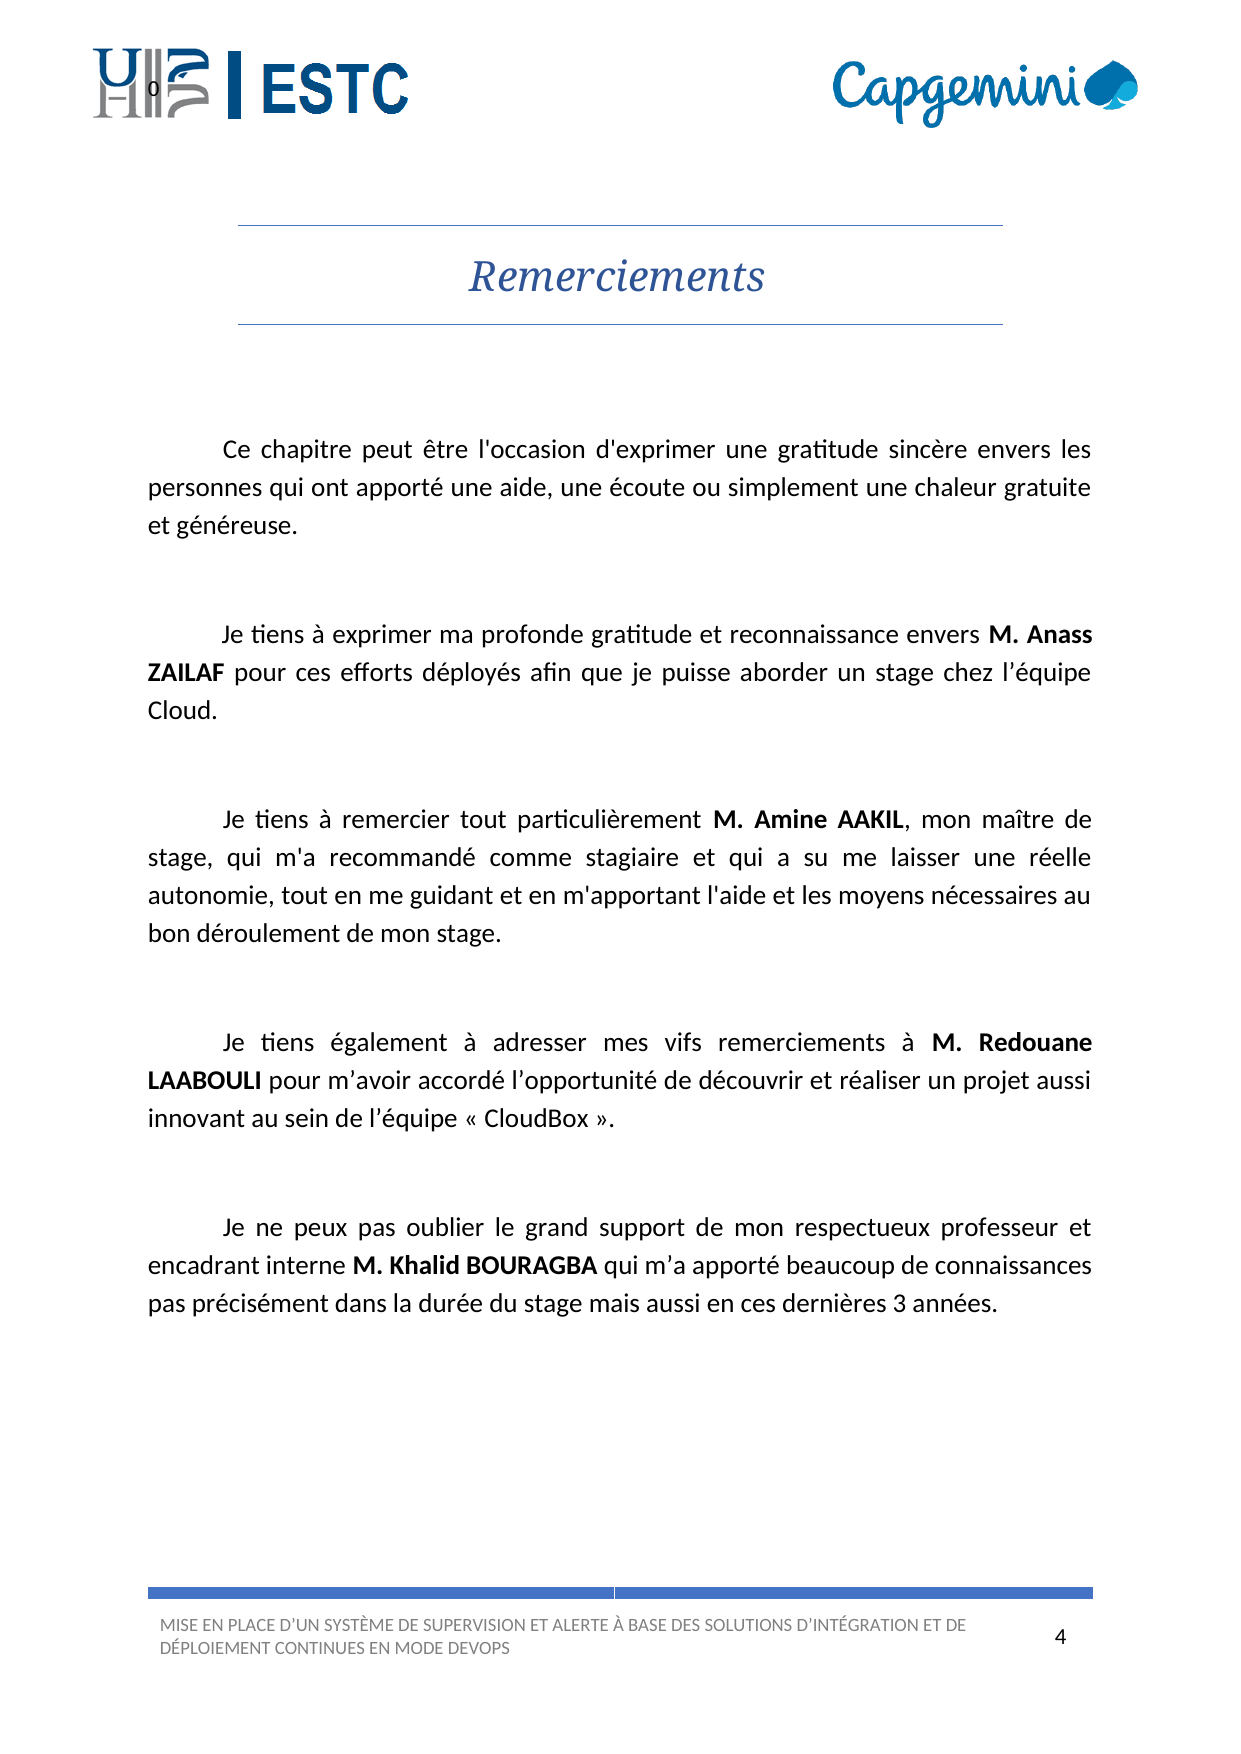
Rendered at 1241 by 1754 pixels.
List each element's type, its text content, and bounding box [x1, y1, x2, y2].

text Je tiens à remercier tout particulièrement M. Amine AAKIL, mon maître de stage, qui m'a recommandé comme stagiaire et qui a su me laisser une réelle autonomie, tout en me guidant et en m'apportant l'aide et les moyens nécessaires au bon déroulement de mon stage. [148, 803, 1093, 949]
picture [833, 60, 1139, 128]
subtitle Remerciements [238, 226, 1003, 324]
text Ce chapitre peut être l'occasion d'exprimer une gratitude sincère envers les personnes qui ont apporté une aide, une écoute ou simplement une chaleur gratuite et généreuse. [148, 433, 1093, 542]
text Je tiens également à adresser mes vifs remerciements à M. Redouane LAABOULI pour m’avoir accordé l’opportunité de découvrir et réaliser un projet aussi innovant au sein de l’équipe « CloudBox ». [148, 1026, 1093, 1134]
text Je ne peux pas oublier le grand support de mon respectueux professeur et encadrant interne M. Khalid BOURAGBA qui m’a apporté beaucoup de connaissances pas précisément dans la durée du stage mais aussi en ces dernières 3 années. [148, 1211, 1093, 1319]
picture [87, 40, 418, 136]
text Je tiens à exprimer ma profonde gratitude et reconnaissance envers M. Anass ZAILAF pour ces efforts déployés afin que je puisse aborder un stage chez l’équipe Cloud. [148, 618, 1093, 727]
